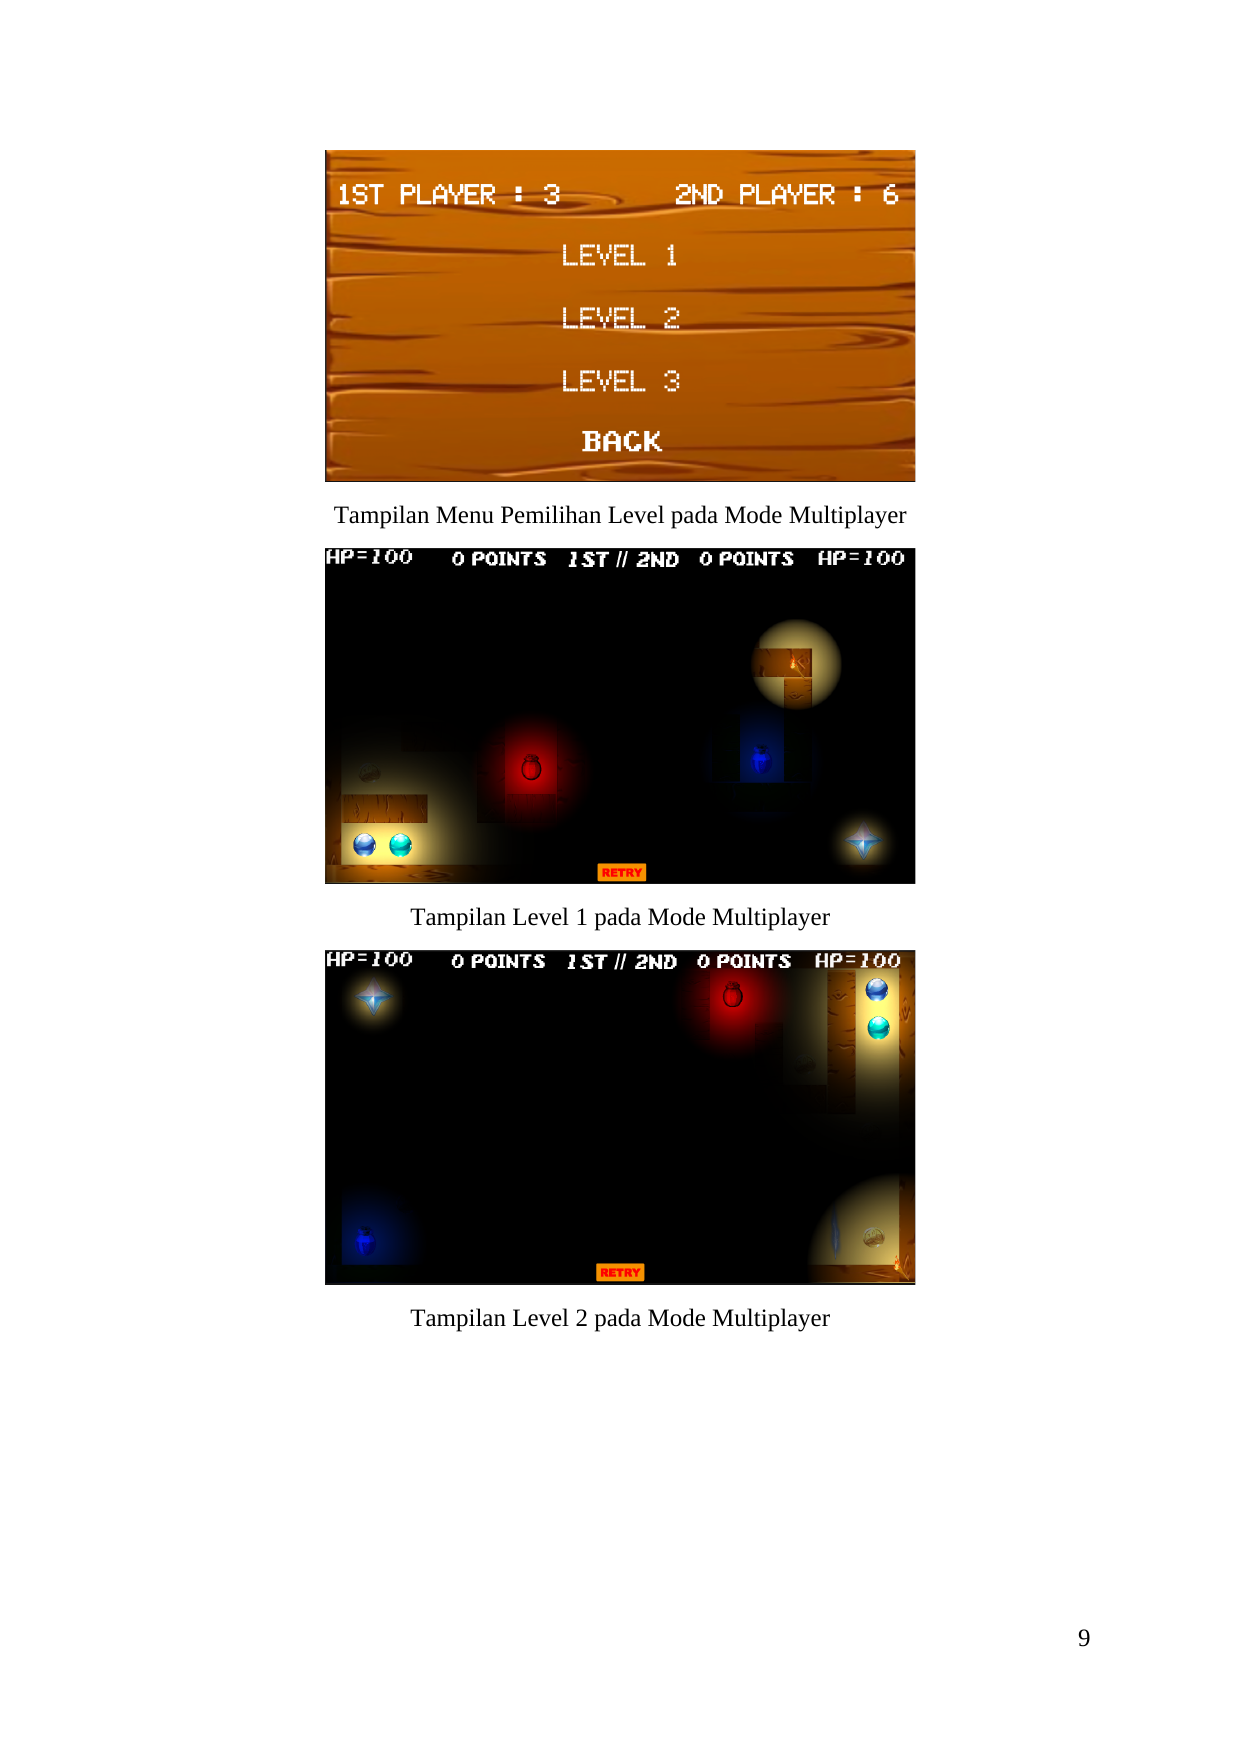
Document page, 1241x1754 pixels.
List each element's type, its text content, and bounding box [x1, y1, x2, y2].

text Tampilan Level 1 pada Mode Multiplayer [150, 902, 1090, 931]
picture [325, 950, 916, 1285]
picture [325, 548, 916, 884]
text Tampilan Menu Pemilihan Level pada Mode Multiplayer [150, 501, 1090, 529]
picture [325, 150, 916, 482]
text Tampilan Level 2 pada Mode Multiplayer [150, 1303, 1090, 1332]
